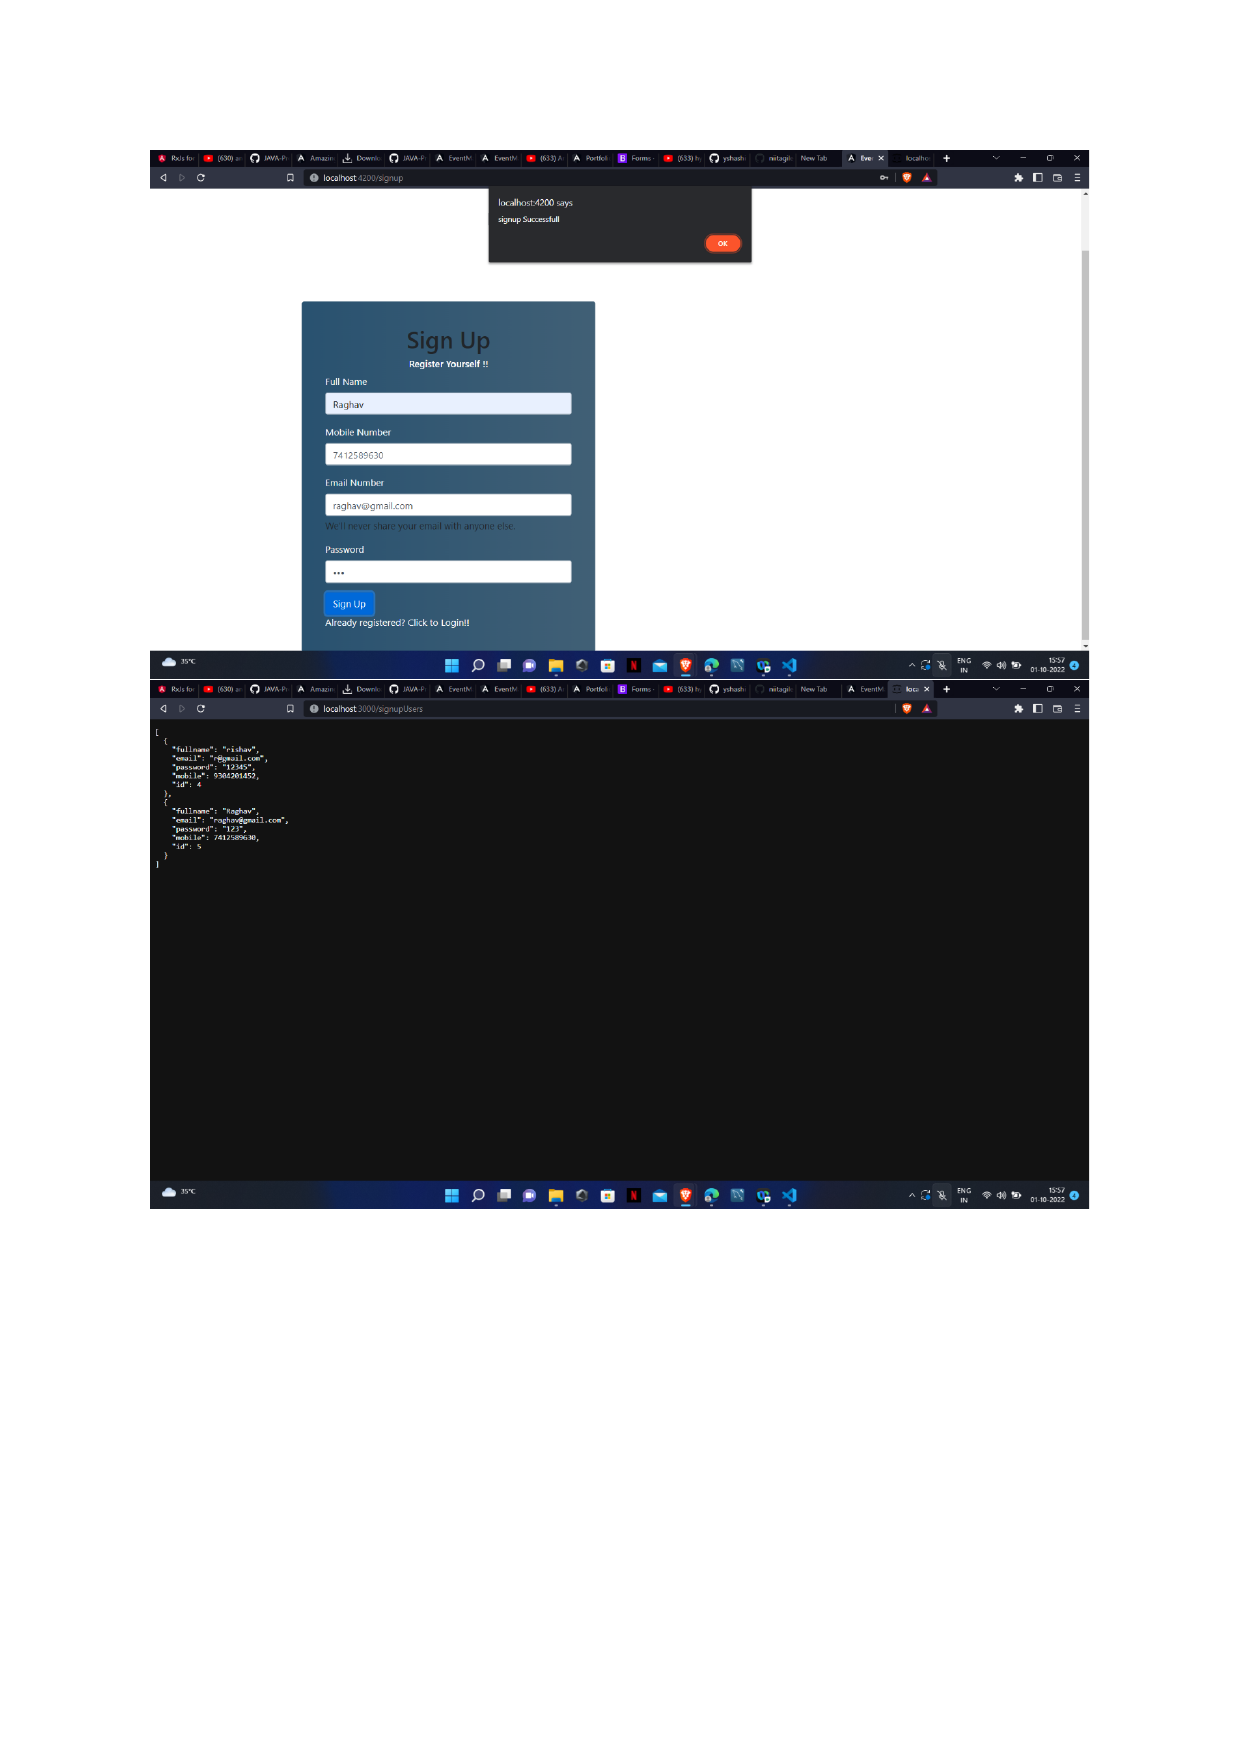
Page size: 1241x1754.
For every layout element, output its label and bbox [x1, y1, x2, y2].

picture [150, 150, 1090, 679]
picture [150, 680, 1090, 1209]
